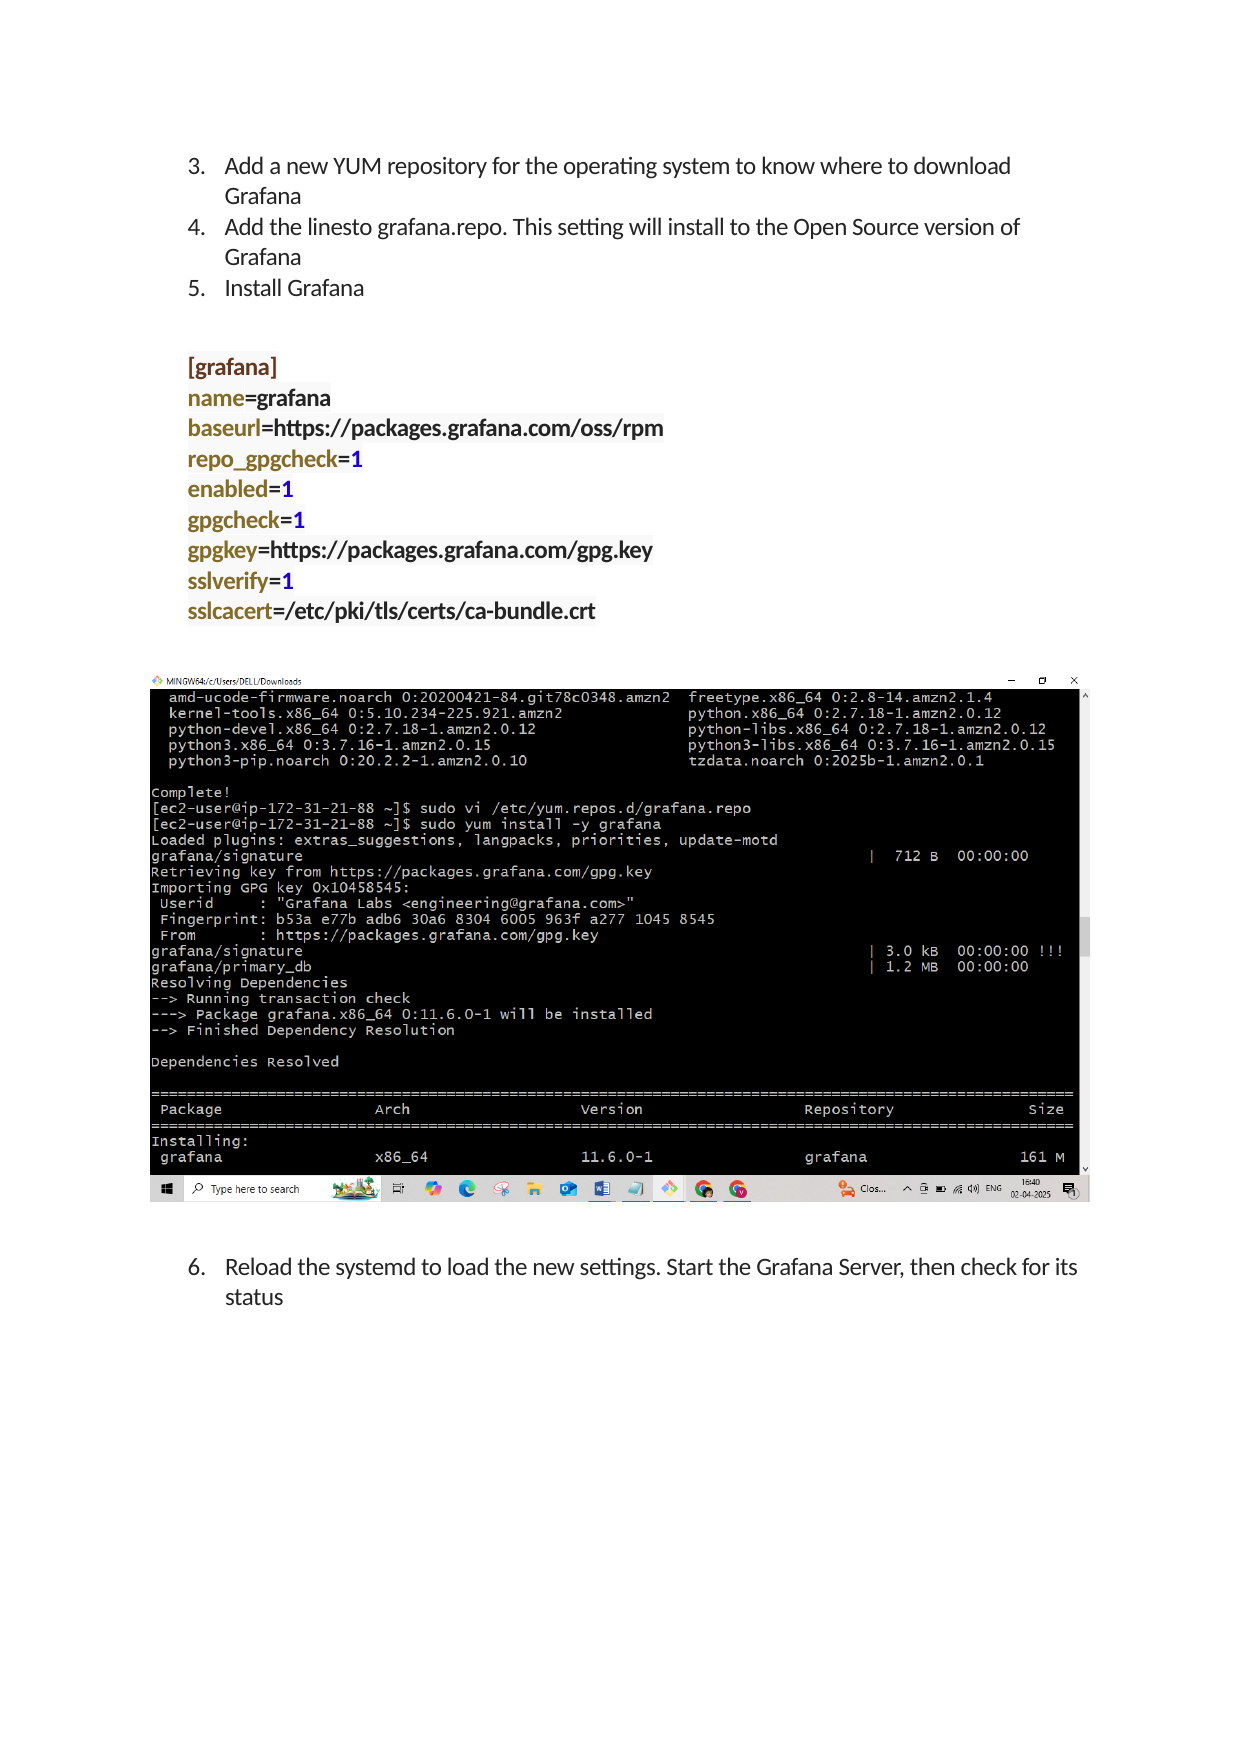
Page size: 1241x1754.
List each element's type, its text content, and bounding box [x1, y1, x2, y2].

subtitle Add a new YUM repository for the operating system to know where to download Grafana [187, 150, 1090, 211]
subtitle Reload the systemd to load the new settings. Start the Grafana Server, then check for its status [187, 1251, 1090, 1312]
subtitle Install Grafana [187, 272, 1090, 303]
picture [150, 673, 1091, 1202]
subtitle Add the linesto grafana.repo. This setting will install to the Open Source version of Grafana [187, 211, 1090, 272]
subtitle [grafana] name=grafana baseurl=https://packages.grafana.com/oss/rpm repo_gpgcheck=1 enabled=1 gpgcheck=1 gpgkey=https://packages.grafana.com/gpg.key sslverify=1 sslcacert=/etc/pki/tls/certs/ca-bundle.crt [187, 351, 1090, 626]
